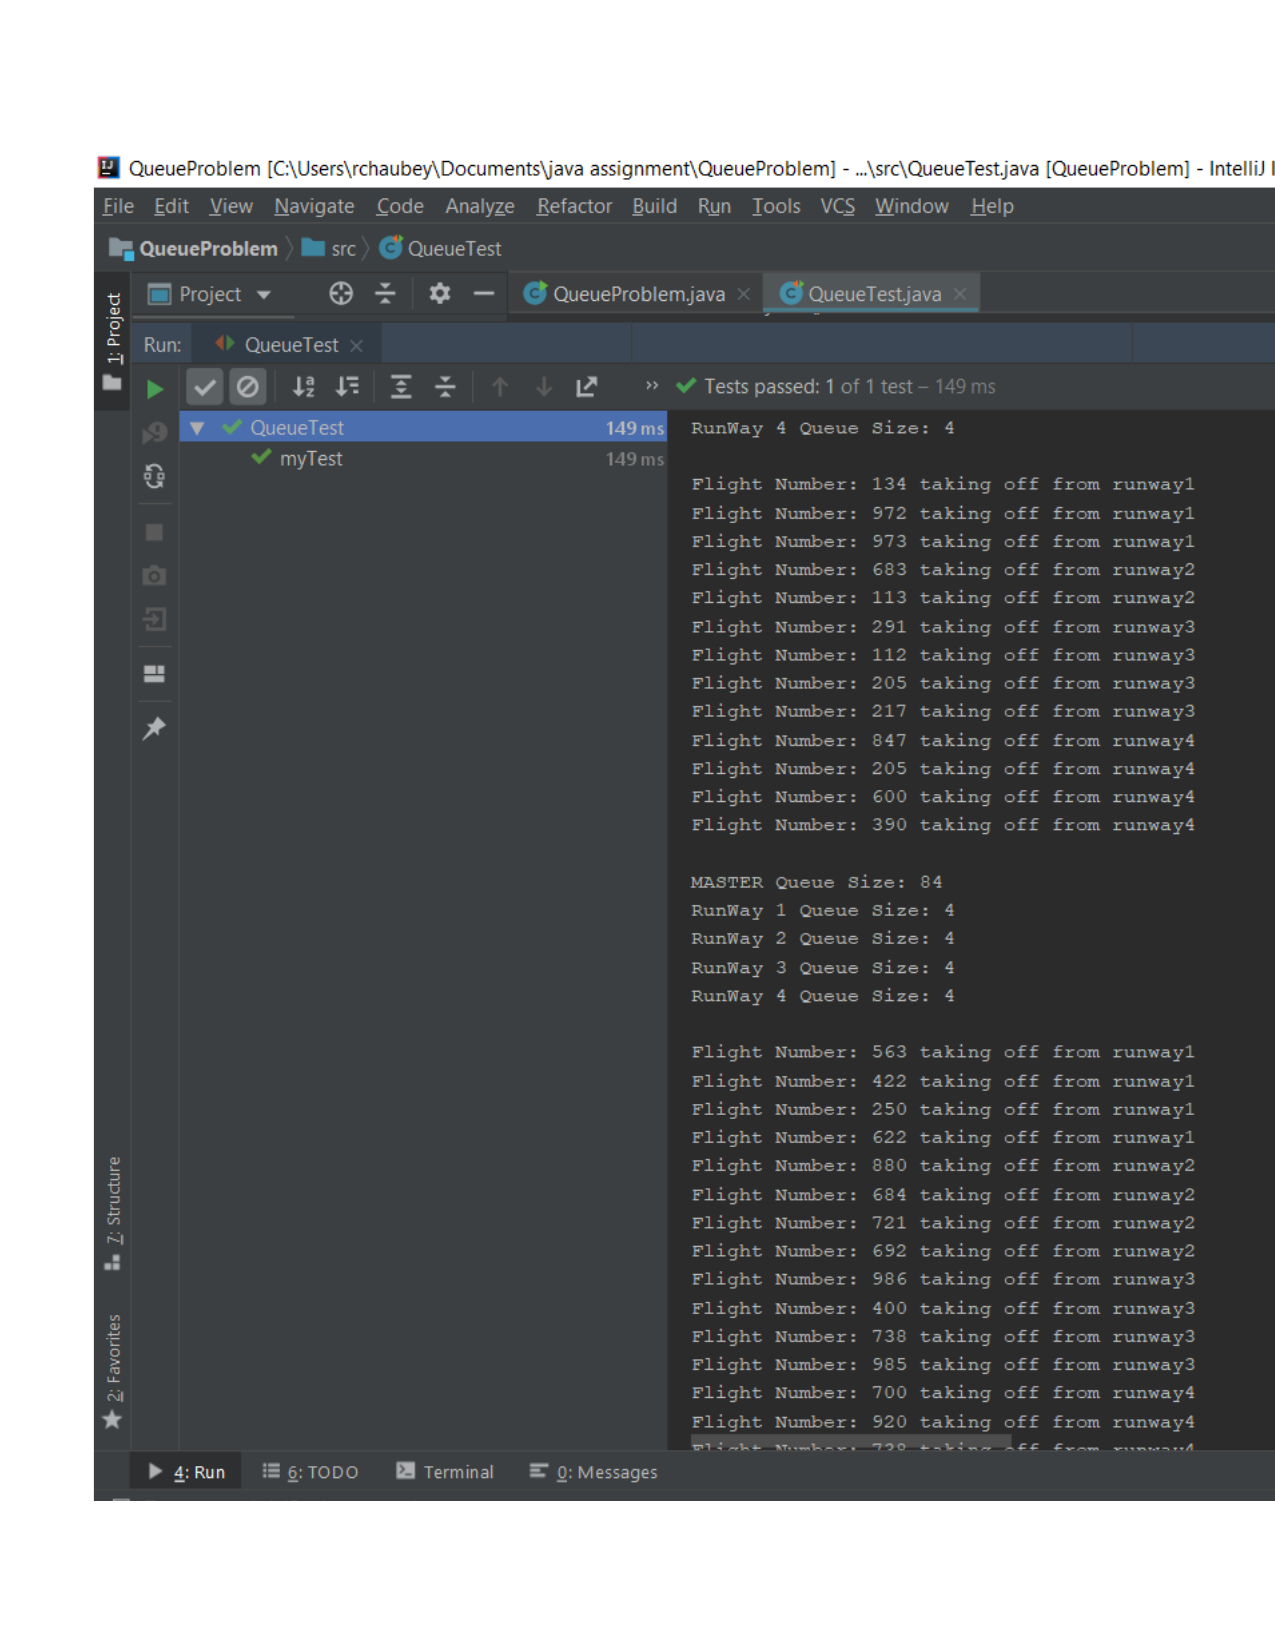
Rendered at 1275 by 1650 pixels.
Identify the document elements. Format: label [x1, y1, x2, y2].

picture [93, 150, 1275, 1501]
